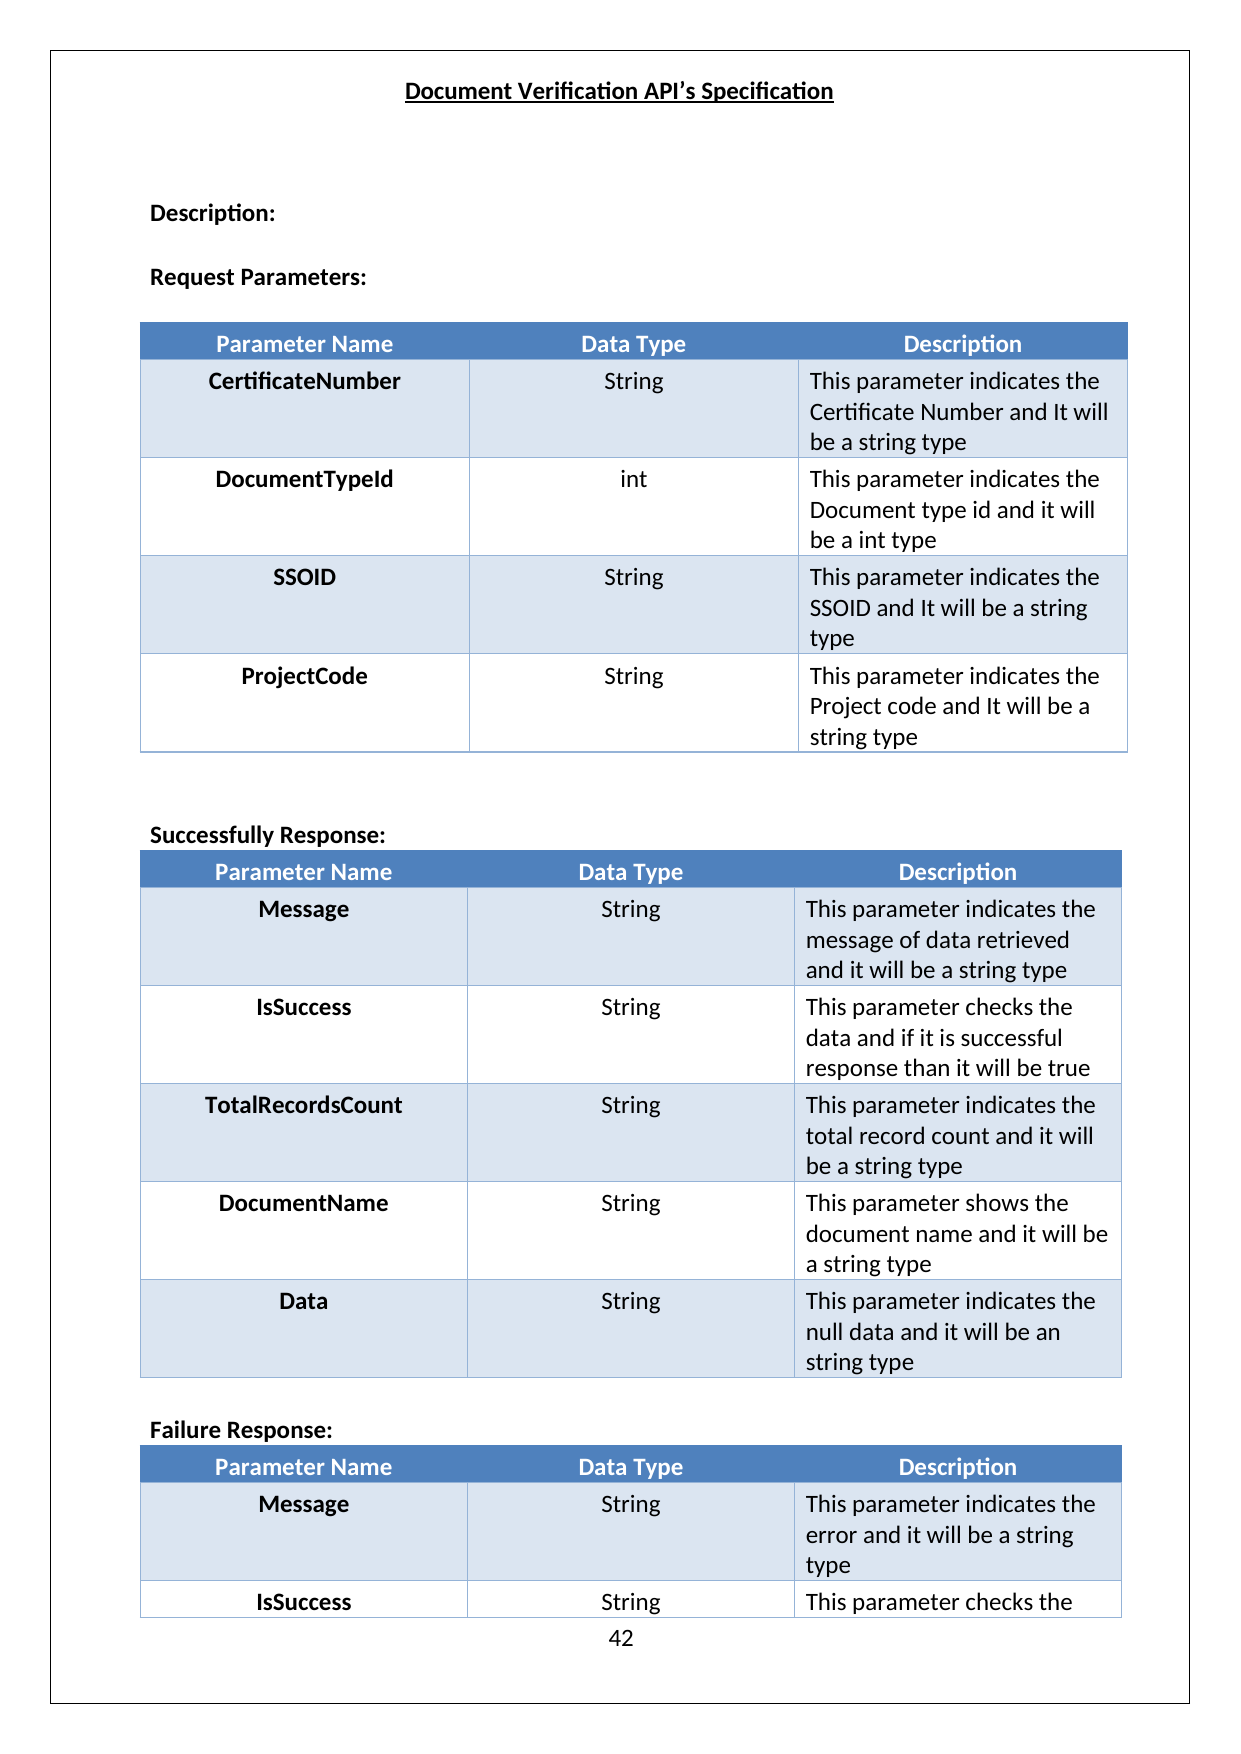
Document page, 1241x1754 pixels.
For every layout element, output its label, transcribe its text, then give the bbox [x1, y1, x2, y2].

table_cell This parameter shows the document name and it will be a string type [795, 1182, 1121, 1279]
table_cell SSOID [141, 556, 469, 653]
table_cell TotalRecordsCount [141, 1084, 467, 1181]
table_header Description [795, 851, 1121, 887]
table_cell CertificateNumber [141, 360, 469, 457]
table_cell DocumentName [141, 1182, 467, 1279]
table_cell String [470, 360, 798, 457]
table_cell This parameter indicates the message of data retrieved and it will be a string type [795, 888, 1121, 985]
table_cell This parameter indicates the Certificate Number and It will be a string type [799, 360, 1127, 457]
table_cell String [468, 986, 794, 1083]
table_cell IsSuccess [141, 1581, 467, 1617]
table_cell String [470, 556, 798, 653]
table_cell This parameter indicates the Document type id and it will be a int type [799, 458, 1127, 555]
table_cell Message [141, 888, 467, 985]
table_cell DocumentTypeId [141, 458, 469, 555]
table_cell This parameter indicates the error and it will be a string type [795, 1483, 1121, 1580]
table_cell This parameter indicates the Project code and It will be a string type [799, 654, 1127, 751]
table_header Parameter Name [141, 323, 469, 359]
table_cell This parameter indicates the SSOID and It will be a string type [799, 556, 1127, 653]
table_cell ProjectCode [141, 654, 469, 751]
table_cell String [470, 654, 798, 751]
table_cell String [468, 1280, 794, 1377]
table_cell String [468, 1483, 794, 1580]
table_header Description [799, 323, 1127, 359]
table_cell This parameter indicates the total record count and it will be a string type [795, 1084, 1121, 1181]
subtitle Successfully Response: [150, 819, 1121, 850]
subtitle Request Parameters: [150, 261, 1121, 291]
subtitle Failure Response: [150, 1414, 1121, 1445]
table_header Parameter Name [141, 851, 467, 887]
table_cell String [468, 1581, 794, 1617]
table_cell String [468, 1084, 794, 1181]
table_cell IsSuccess [141, 986, 467, 1083]
table_cell int [470, 458, 798, 555]
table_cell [795, 1581, 1121, 1617]
table_cell String [468, 888, 794, 985]
subtitle Description: [150, 197, 1121, 227]
table_cell String [468, 1182, 794, 1279]
table_header Data Type [468, 851, 794, 887]
table_cell This parameter checks the data and if it is successful response than it will be true [795, 986, 1121, 1083]
table_cell This parameter indicates the null data and it will be an string type [795, 1280, 1121, 1377]
table_header Data Type [468, 1446, 794, 1482]
table_header Data Type [470, 323, 798, 359]
table_header Parameter Name [141, 1446, 467, 1482]
table_cell Data [141, 1280, 467, 1377]
table_cell Message [141, 1483, 467, 1580]
table_header Description [795, 1446, 1121, 1482]
